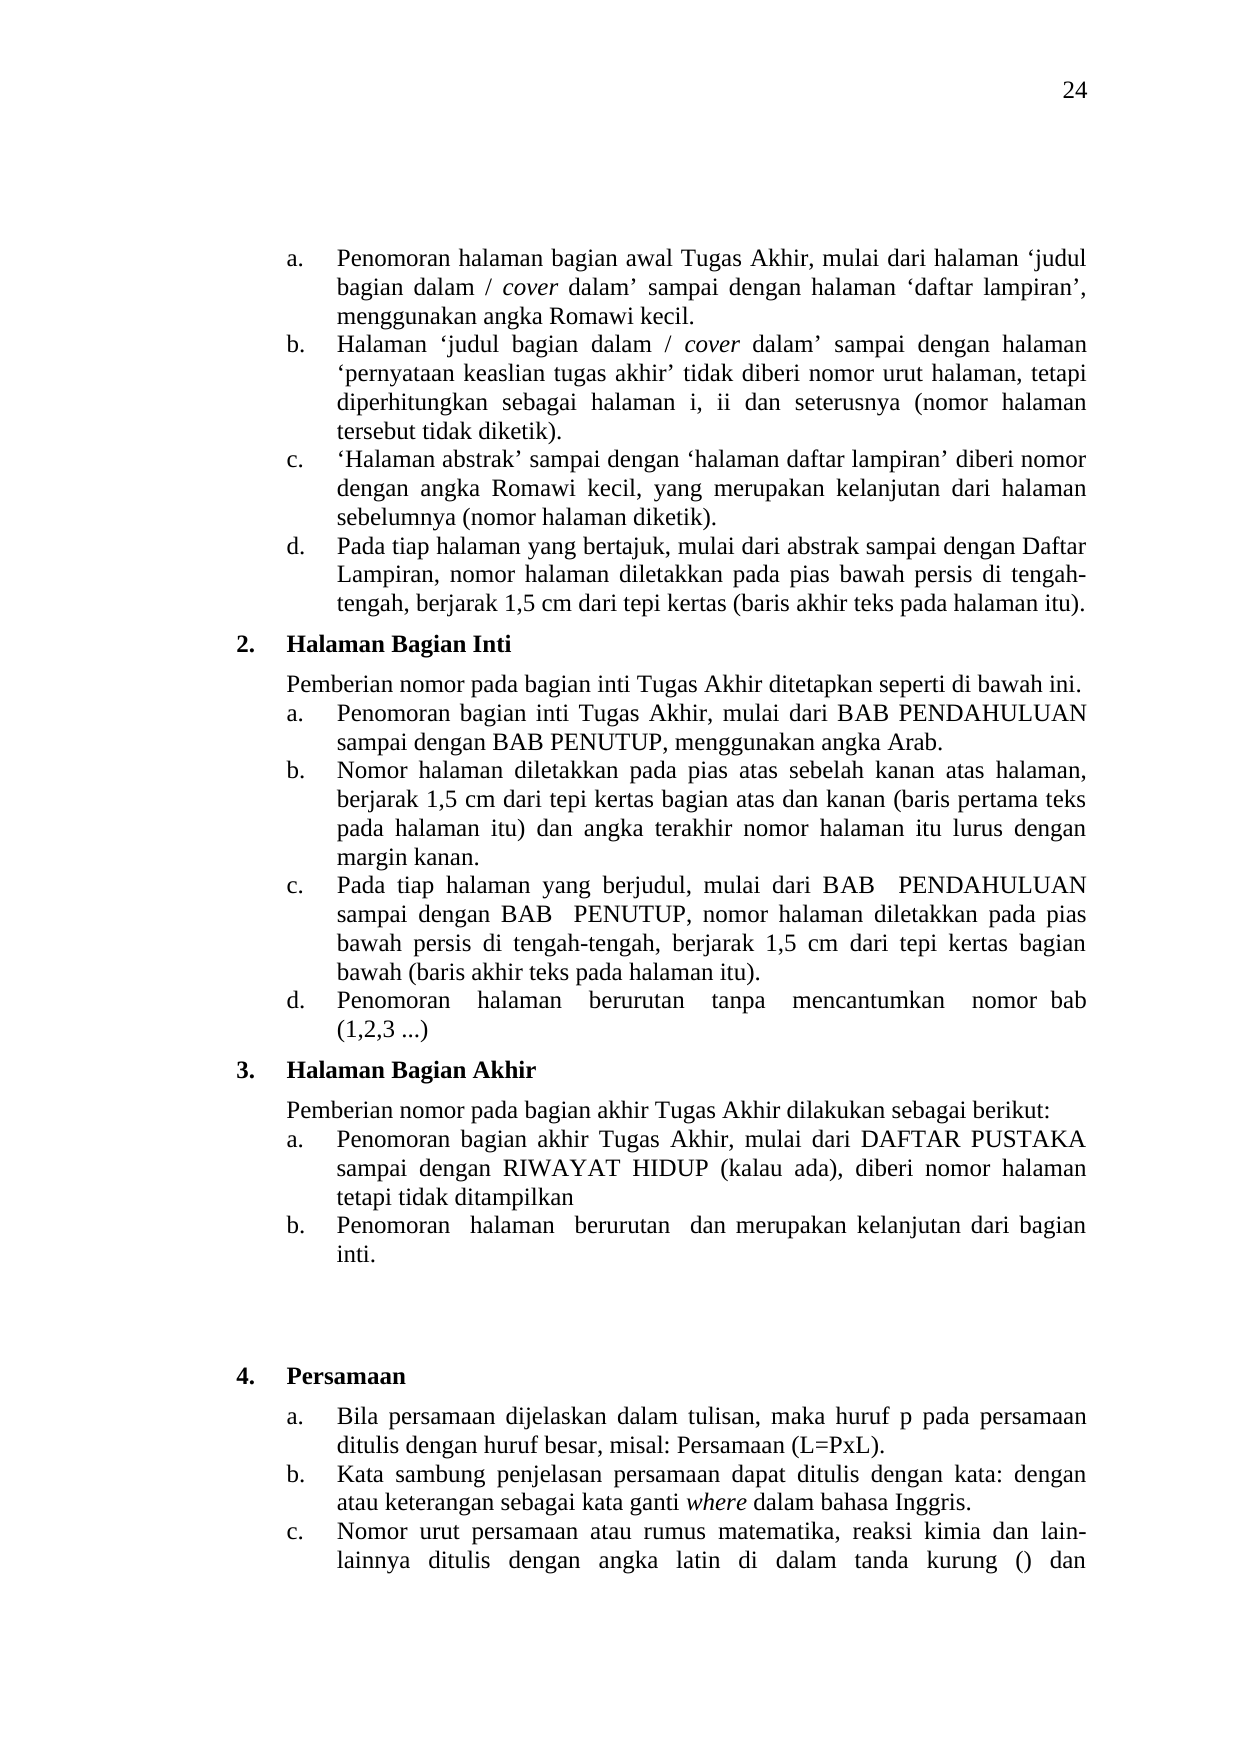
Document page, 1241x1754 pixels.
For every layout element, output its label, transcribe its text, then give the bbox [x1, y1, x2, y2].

list a. Penomoran halaman bagian awal Tugas Akhir, mulai dari halaman ‘judul bagian dalam / cover dalam’ sampai dengan halaman ‘daftar lampiran’, menggunakan angka Romawi kecil. [286, 243, 1087, 329]
list b. Halaman ‘judul bagian dalam / cover dalam’ sampai dengan halaman ‘pernyataan keaslian tugas akhir’ tidak diberi nomor urut halaman, tetapi diperhitungkan sebagai halaman i, ii dan seterusnya (nomor halaman tersebut tidak diketik). [286, 329, 1087, 444]
list a. Bila persamaan dijelaskan dalam tulisan, maka huruf p pada persamaan ditulis dengan huruf besar, misal: Persamaan (L=PxL). [286, 1401, 1087, 1459]
list c. ‘Halaman abstrak’ sampai dengan ‘halaman daftar lampiran’ diberi nomor dengan angka Romawi kecil, yang merupakan kelanjutan dari halaman sebelumnya (nomor halaman diketik). [286, 444, 1087, 531]
list d. Pada tiap halaman yang bertajuk, mulai dari abstrak sampai dengan Daftar Lampiran, nomor halaman diletakkan pada pias bawah persis di tengah-tengah, berjarak dari tepi kertas (baris akhir teks pada halaman itu). [286, 531, 1087, 617]
list d. Penomoran halaman berurutan tanpa mencantumkan nomor bab (1,2,3 ...) [286, 986, 1087, 1043]
text Pemberian nomor pada bagian akhir Tugas Akhir dilakukan sebagai berikut: [286, 1095, 1087, 1124]
text 4. Persamaan [236, 1361, 1087, 1389]
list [286, 1516, 1087, 1574]
list c. Pada tiap halaman yang berjudul, mulai dari Bab PENDAHULUAN sampai dengan Bab PENUTUP, nomor halaman diletakkan pada pias bawah persis di tengah-tengah, berjarak dari tepi kertas bagian bawah (baris akhir teks pada halaman itu). [286, 871, 1087, 986]
list b. Kata sambung penjelasan persamaan dapat ditulis dengan kata: dengan atau keterangan sebagai kata ganti where dalam bahasa Inggris. [286, 1459, 1087, 1516]
list Penomoran bagian akhir Tugas Akhir, mulai dari DAFTAR PUSTAKA sampai dengan RIWAYAT HIDUP (kalau ada), diberi nomor halaman tetapi tidak ditampilkan [286, 1124, 1087, 1210]
text 2. Halaman Bagian Inti [236, 629, 1087, 658]
list a. Penomoran bagian inti Tugas Akhir, mulai dari Bab PENDAHULUAN sampai dengan Bab PENUTUP, menggunakan angka Arab. [286, 698, 1087, 756]
list Penomoran halaman berurutan dan merupakan kelanjutan dari bagian inti. [286, 1210, 1087, 1268]
text Pemberian nomor pada bagian inti Tugas Akhir ditetapkan seperti di bawah ini. [286, 669, 1087, 698]
list b. Nomor halaman diletakkan pada pias atas sebelah kanan atas halaman, berjarak dari tepi kertas bagian atas dan kanan (baris pertama teks pada halaman itu) dan angka terakhir nomor halaman itu lurus dengan margin kanan. [286, 756, 1087, 871]
text 3. Halaman Bagian Akhir [236, 1055, 1087, 1084]
